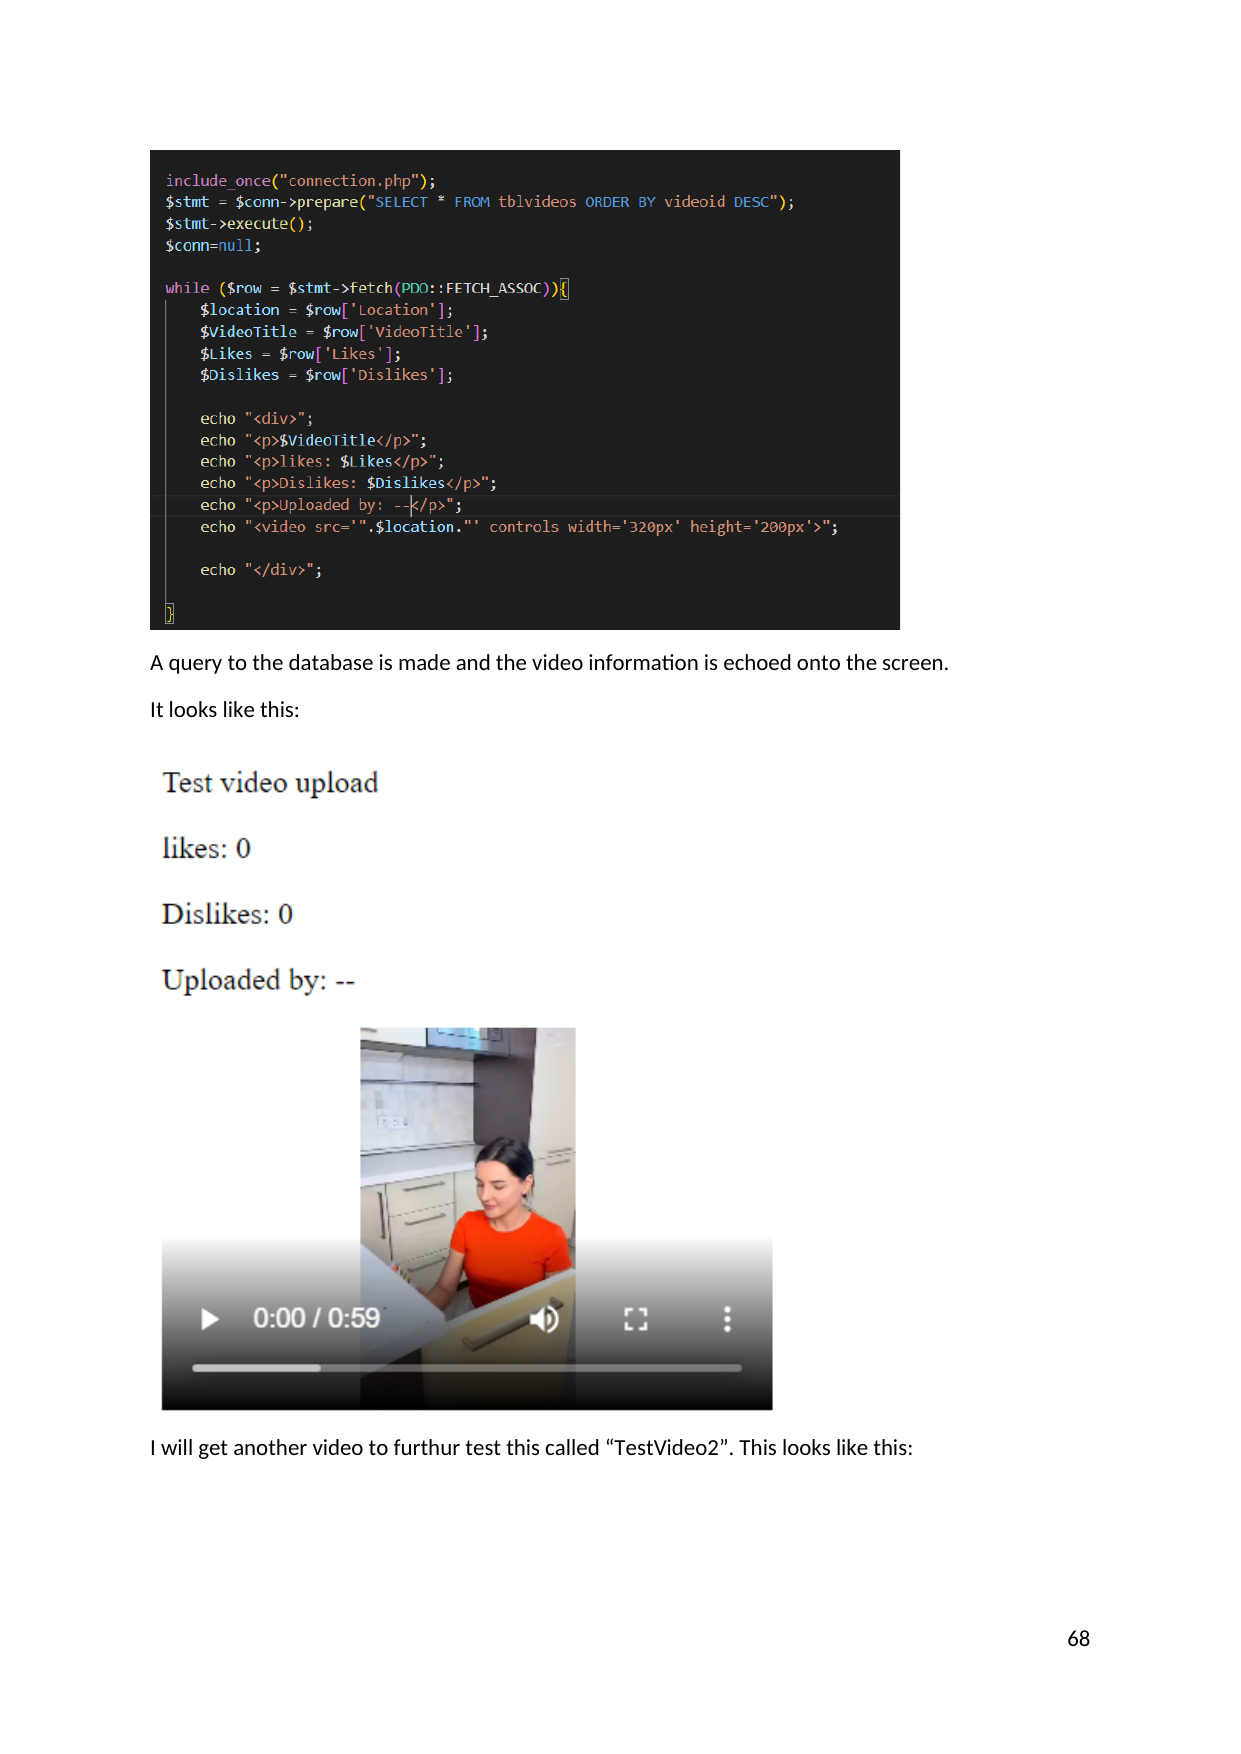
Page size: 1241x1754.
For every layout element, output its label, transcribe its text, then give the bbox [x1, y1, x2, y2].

text I will get another video to furthur test this called “TestVideo2”. This looks like this: [150, 1433, 1090, 1461]
picture [150, 742, 775, 1415]
picture [150, 150, 901, 630]
text A query to the database is made and the video information is echoed onto the screen. [150, 648, 1090, 677]
text It looks like this: [150, 695, 1090, 723]
